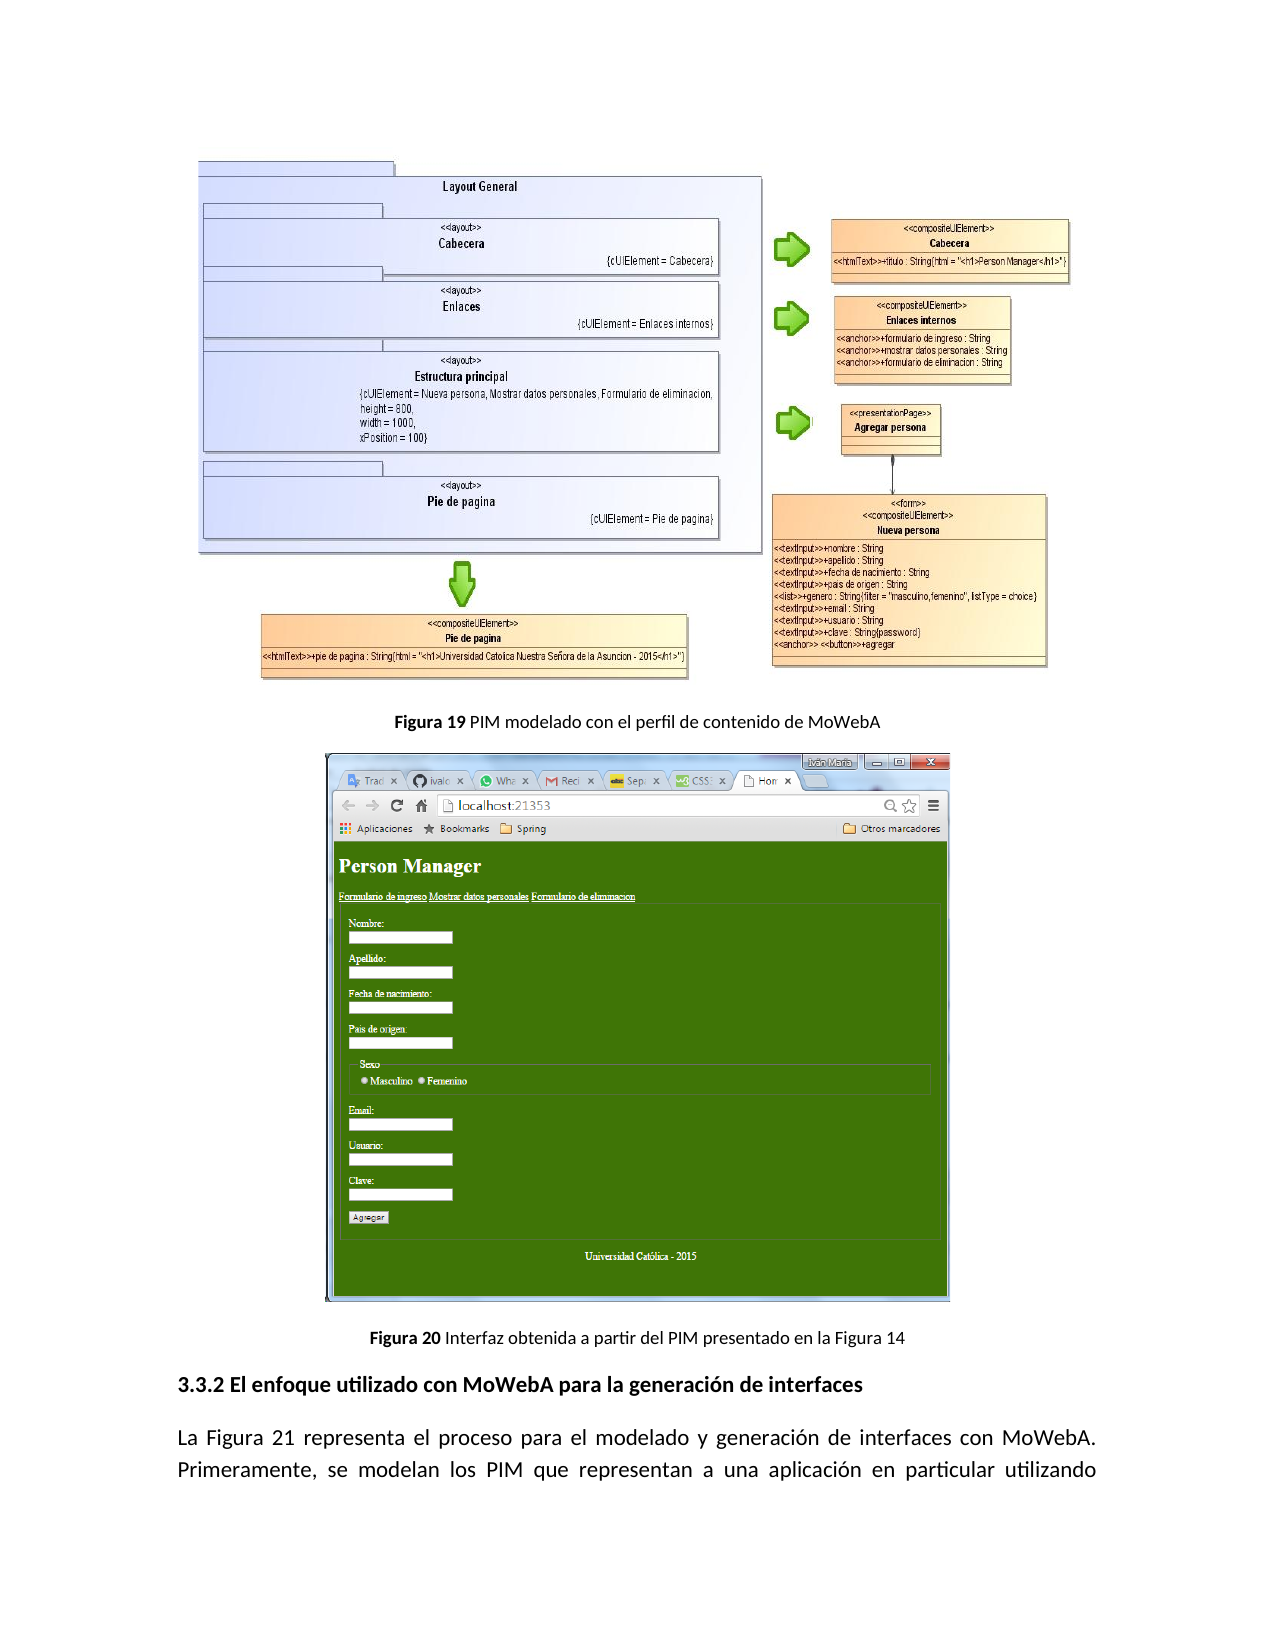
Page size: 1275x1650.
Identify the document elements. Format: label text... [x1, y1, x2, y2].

picture [325, 753, 951, 1302]
picture [198, 147, 1077, 685]
text 3.3.2 El enfoque utilizado con MoWebA para la generación de interfaces [177, 1370, 1098, 1398]
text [177, 1423, 1098, 1483]
